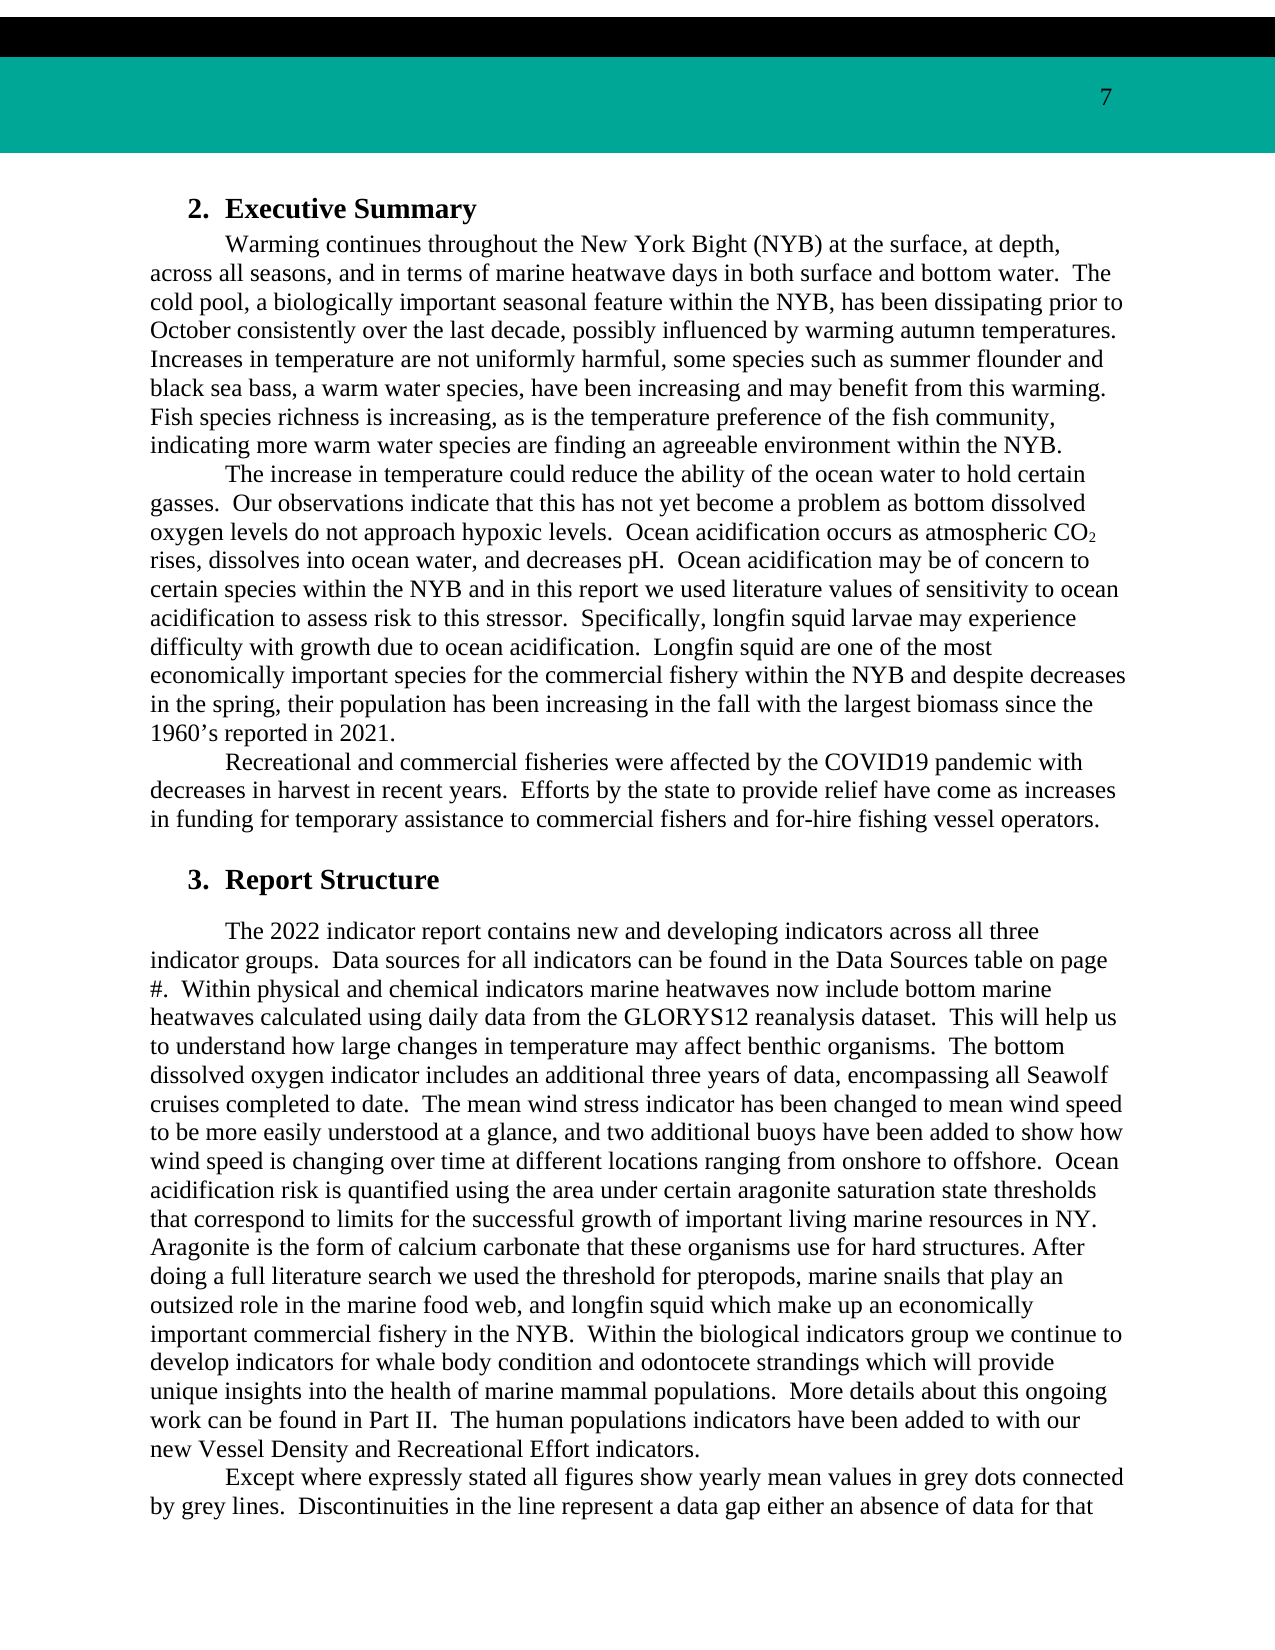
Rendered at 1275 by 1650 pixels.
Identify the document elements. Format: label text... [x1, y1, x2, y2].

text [150, 1462, 1127, 1520]
subtitle Report Structure [187, 862, 1127, 895]
text Recreational and commercial fisheries were affected by the COVID19 pandemic with decreases in harvest in recent years. Efforts by the state to provide relief have come as increases in funding for temporary assistance to commercial fishers and for-hire fishing vessel operators. [150, 747, 1127, 833]
text The 2022 indicator report contains new and developing indicators across all three indicator groups. Data sources for all indicators can be found in the Data Sources table on page #. Within physical and chemical indicators marine heatwaves now include bottom marine heatwaves calculated using daily data from the GLORYS12 reanalysis dataset. This will help us to understand how large changes in temperature may affect benthic organisms. The bottom dissolved oxygen indicator includes an additional three years of data, encompassing all Seawolf cruises completed to date. The mean wind stress indicator has been changed to mean wind speed to be more easily understood at a glance, and two additional buoys have been added to show how wind speed is changing over time at different locations ranging from onshore to offshore. Ocean acidification risk is quantified using the area under certain aragonite saturation state thresholds that correspond to limits for the successful growth of important living marine resources in NY. Aragonite is the form of calcium carbonate that these organisms use for hard structures. After doing a full literature search we used the threshold for pteropods, marine snails that play an outsized role in the marine food web, and longfin squid which make up an economically important commercial fishery in the NYB. Within the biological indicators group we continue to develop indicators for whale body condition and odontocete strandings which will provide unique insights into the health of marine mammal populations. More details about this ongoing work can be found in Part II. The human populations indicators have been added to with our new Vessel Density and Recreational Effort indicators. [150, 916, 1127, 1462]
text The increase in temperature could reduce the ability of the ocean water to hold certain gasses. Our observations indicate that this has not yet become a problem as bottom dissolved oxygen levels do not approach hypoxic levels. Ocean acidification occurs as atmospheric CO2 rises, dissolves into ocean water, and decreases pH. Ocean acidification may be of concern to certain species within the NYB and in this report we used literature values of sensitivity to ocean acidification to assess risk to this stressor. Specifically, longfin squid larvae may experience difficulty with growth due to ocean acidification. Longfin squid are one of the most economically important species for the commercial fishery within the NYB and despite decreases in the spring, their population has been increasing in the fall with the largest biomass since the 1960’s reported in 2021. [150, 459, 1127, 747]
subtitle Executive Summary [187, 191, 1127, 224]
text Warming continues throughout the New York Bight (NYB) at the surface, at depth, across all seasons, and in terms of marine heatwave days in both surface and bottom water. The cold pool, a biologically important seasonal feature within the NYB, has been dissipating prior to October consistently over the last decade, possibly influenced by warming autumn temperatures. Increases in temperature are not uniformly harmful, some species such as summer flounder and black sea bass, a warm water species, have been increasing and may benefit from this warming. Fish species richness is increasing, as is the temperature preference of the fish community, indicating more warm water species are finding an agreeable environment within the NYB. [150, 229, 1127, 459]
